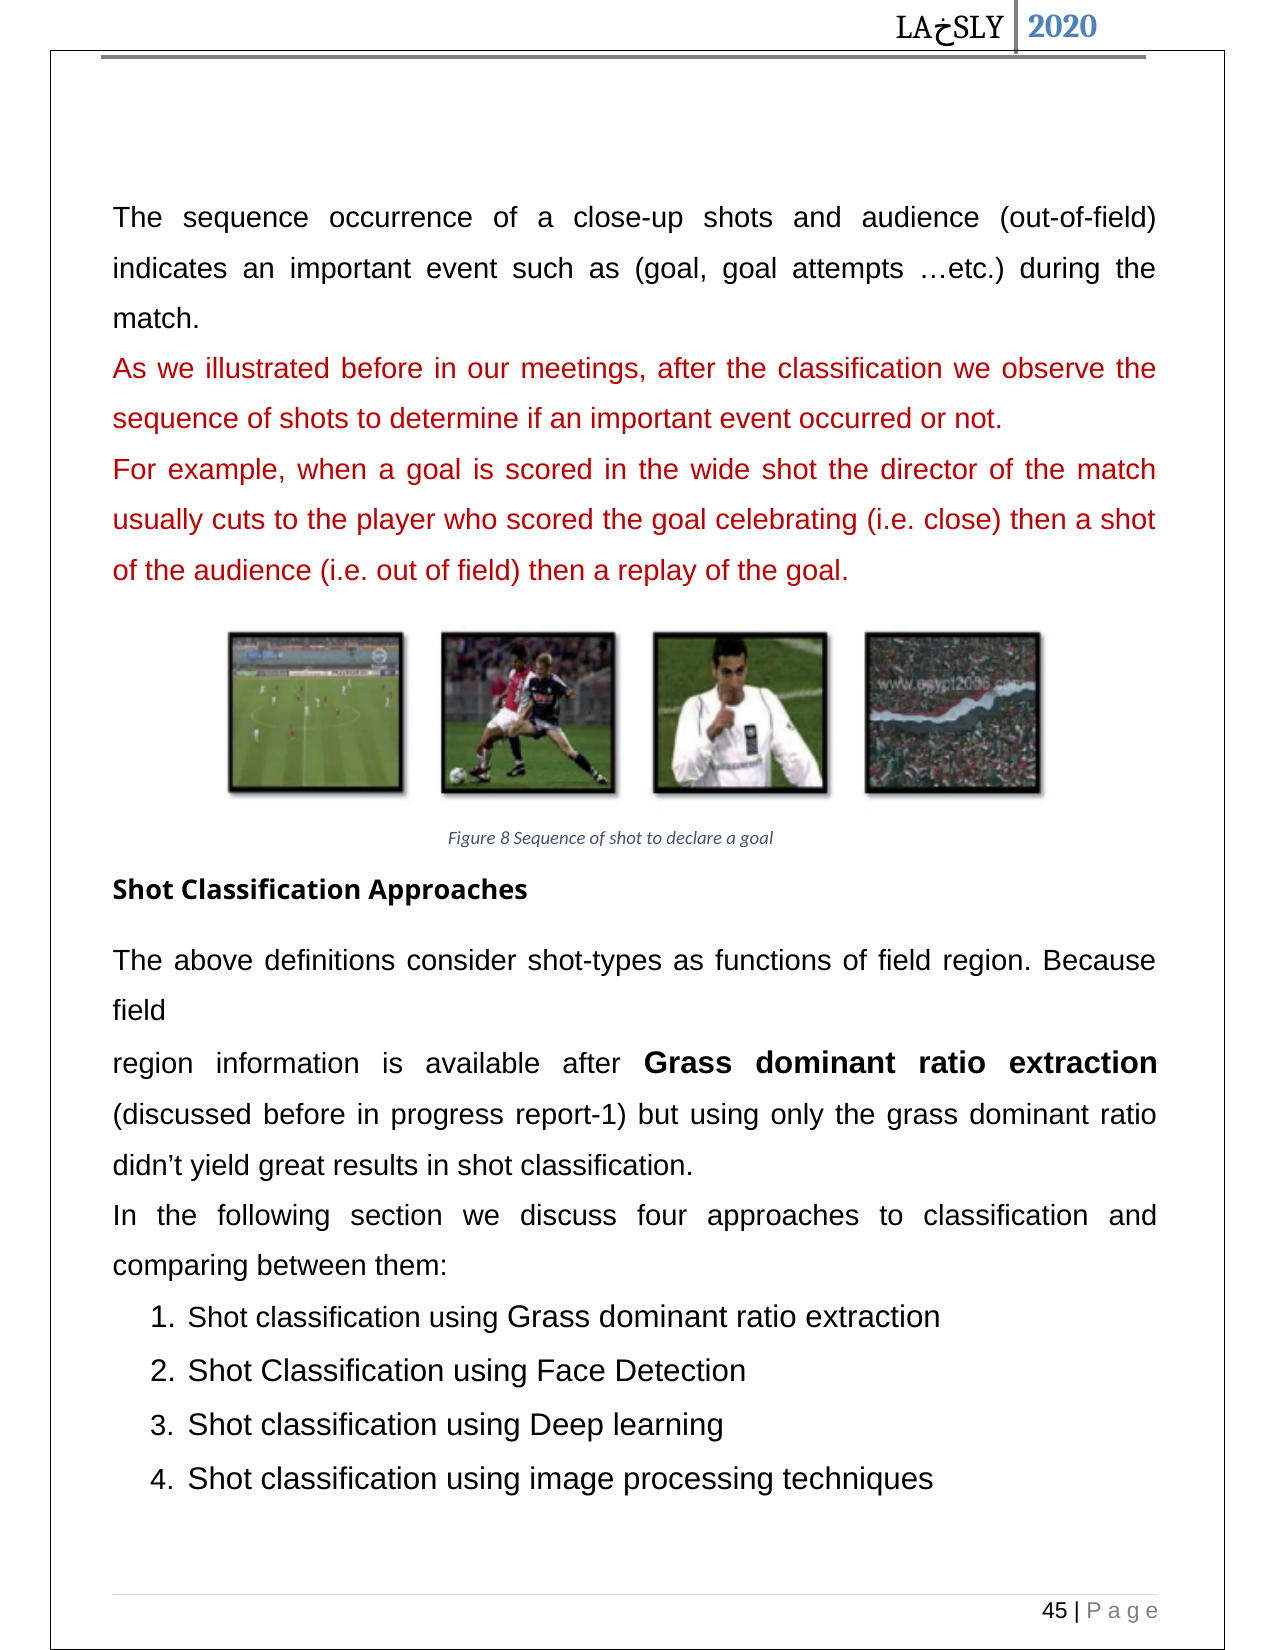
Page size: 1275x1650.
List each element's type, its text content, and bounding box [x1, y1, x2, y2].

text The sequence occurrence of a close-up shots and audience (out-of-field) indicates an important event such as (goal, goal attempts …etc.) during the match. [112, 200, 1158, 334]
list Shot Classification using Face Detection [150, 1352, 1158, 1388]
list Shot classification using Grass dominant ratio extraction [150, 1298, 1158, 1334]
list Shot classification using image processing techniques [150, 1460, 1158, 1496]
text For example, when a goal is scored in the wide shot the director of the match usually cuts to the player who scored the goal celebrating (i.e. close) then a shot of the audience (i.e. out of field) then a replay of the goal. [112, 452, 1158, 586]
text The above definitions consider shot-types as functions of field region. Because field region information is available after Grass dominant ratio extraction (discussed before in progress report-1) but using only the grass dominant ratio didn’t yield great results in shot classification. [112, 943, 1158, 1181]
text As we illustrated before in our meetings, after the classification we observe the sequence of shots to determine if an important event occurred or not. [112, 351, 1158, 435]
text In the following section we discuss four approaches to classification and comparing between them: [112, 1198, 1158, 1282]
picture [218, 602, 1053, 814]
subtitle Shot Classification Approaches [112, 870, 1158, 907]
list Shot classification using Deep learning [150, 1406, 1158, 1442]
text Figure Sequence of shot to declare a goal [112, 826, 1158, 849]
